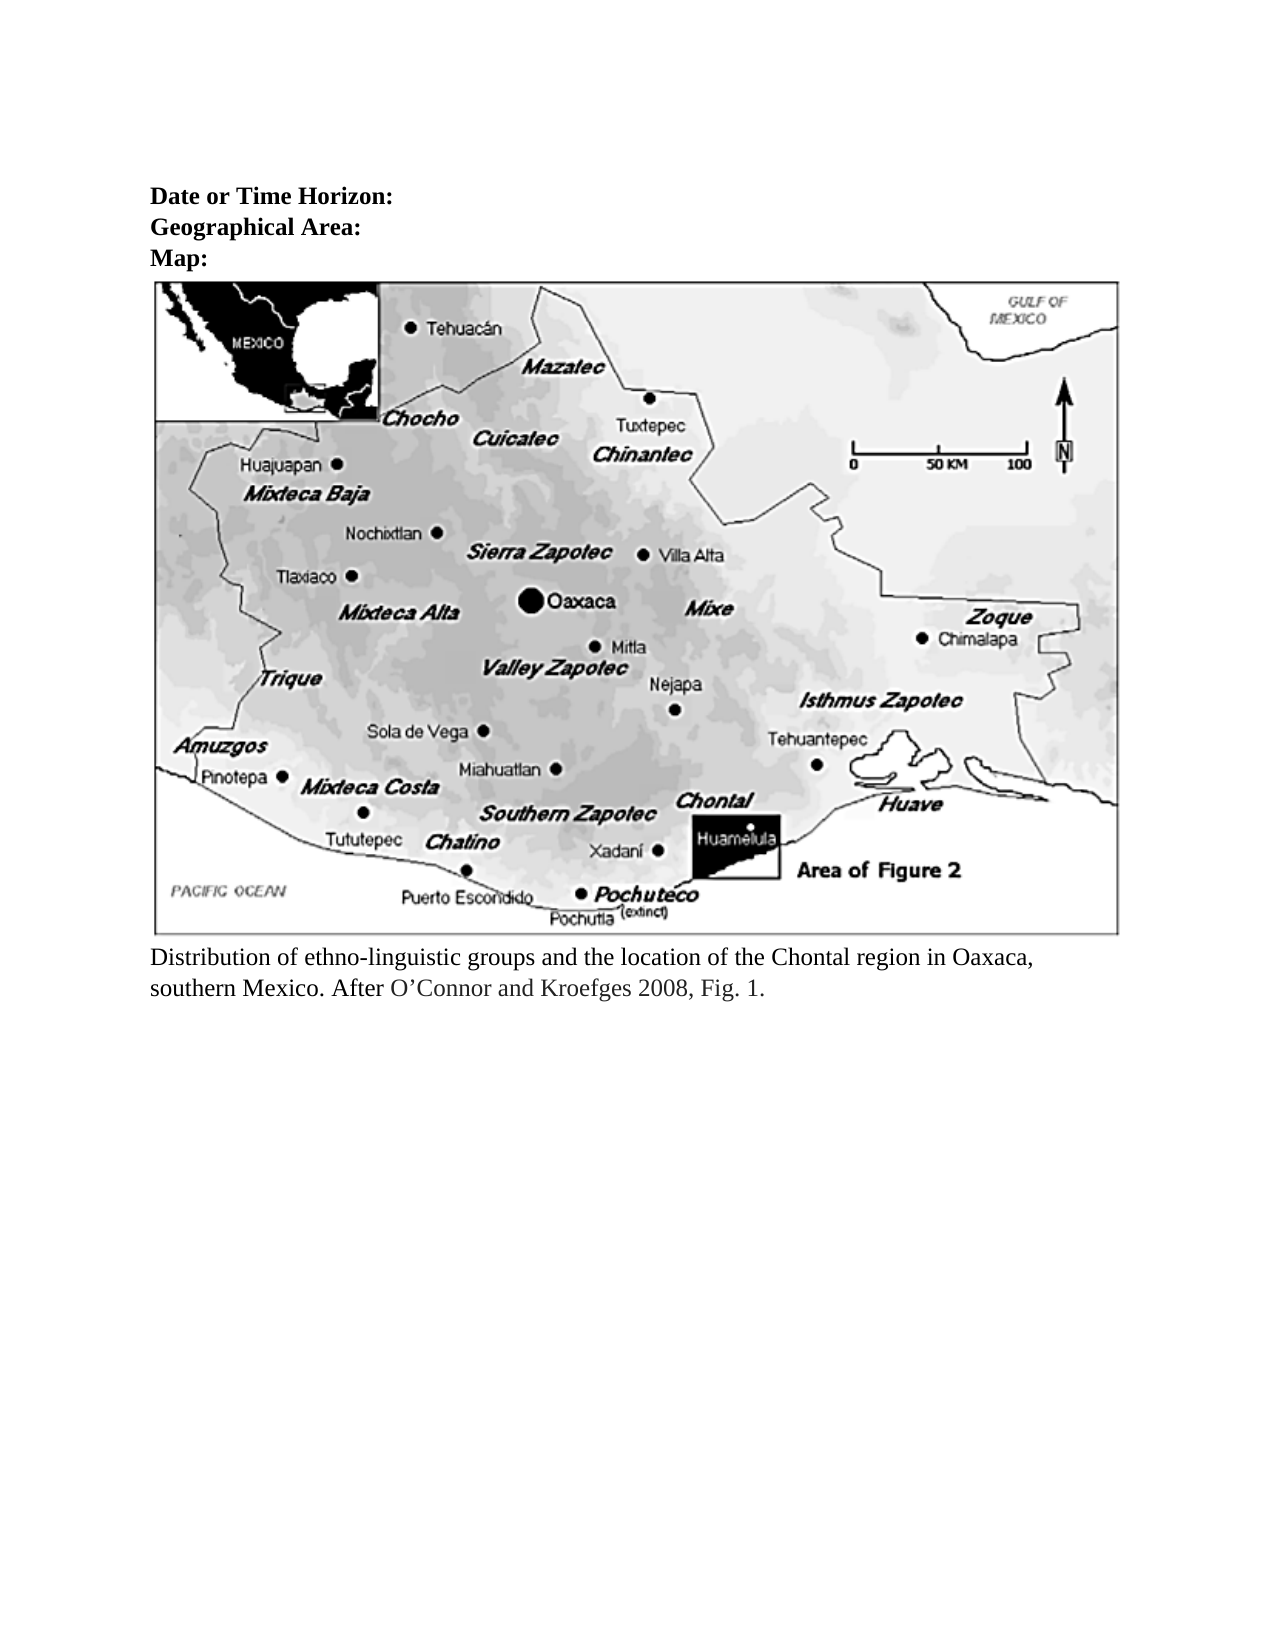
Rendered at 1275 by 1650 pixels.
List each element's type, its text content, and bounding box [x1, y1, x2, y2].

text Map: [150, 243, 1125, 272]
text Geographical Area: [150, 212, 1125, 241]
picture [150, 274, 1126, 941]
text Date or Time Horizon: [150, 181, 1125, 210]
text Distribution of ethno-linguistic groups and the location of the Chontal region in Oaxaca, southern Mexico. After O’Connor and Kroefges 2008, Fig. 1. [150, 942, 1125, 1002]
